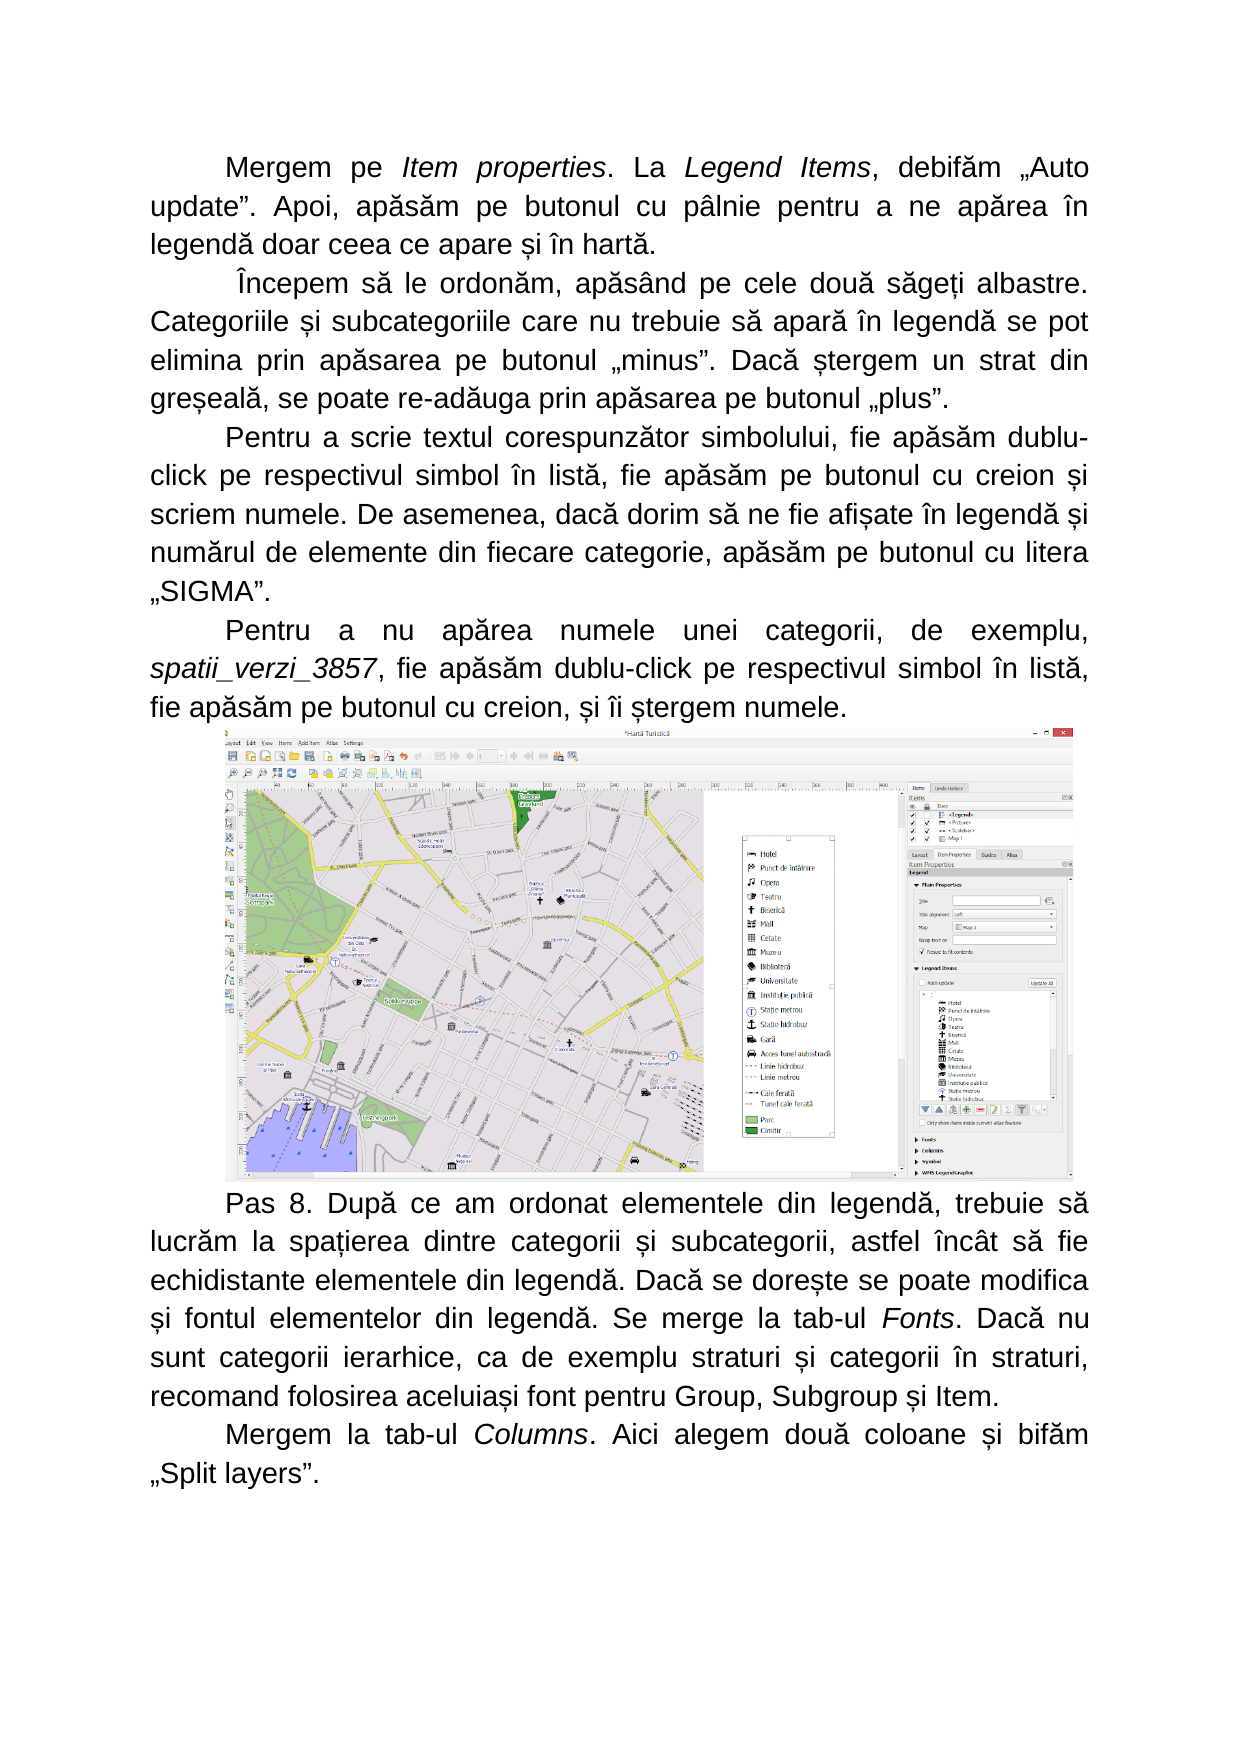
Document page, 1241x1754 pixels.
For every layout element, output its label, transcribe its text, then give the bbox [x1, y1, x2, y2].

text Pentru a scrie textul corespunzător simbolului, fie apăsăm dublu-click pe respectivul simbol în listă, fie apăsăm pe butonul cu creion și scriem numele. De asemenea, dacă dorim să ne fie afișate în legendă și numărul de elemente din fiecare categorie, apăsăm pe butonul cu litera „SIGMA”. [150, 420, 1090, 607]
picture [225, 728, 1074, 1182]
text Pas 8. După ce am ordonat elementele din legendă, trebuie să lucrăm la spațierea dintre categorii și subcategorii, astfel încât să fie echidistante elementele din legendă. Dacă se dorește se poate modifica și fontul elementelor din legendă. Se merge la tab-ul Fonts. Dacă nu sunt categorii ierarhice, ca de exemplu straturi și categorii în straturi, recomand folosirea aceluiași font pentru Group, Subgroup și Item. [150, 1186, 1090, 1412]
text Pentru a nu apărea numele unei categorii, de exemplu, spatii_verzi_3857, fie apăsăm dublu-click pe respectivul simbol în listă, fie apăsăm pe butonul cu creion, și îi ștergem numele. [150, 612, 1090, 723]
text Începem să le ordonăm, apăsând pe cele două săgeți albastre. Categoriile și subcategoriile care nu trebuie să apară în legendă se pot elimina prin apăsarea pe butonul „minus”. Dacă ștergem un strat din greșeală, se poate re-adăuga prin apăsarea pe butonul „plus”. [150, 266, 1090, 415]
text Mergem pe Item properties. La Legend Items, debifăm „Auto update”. Apoi, apăsăm pe butonul cu pâlnie pentru a ne apărea în legendă doar ceea ce apare și în hartă. [150, 150, 1090, 261]
text Mergem la tab-ul Columns. Aici alegem două coloane și bifăm „Split layers”. [150, 1417, 1090, 1489]
